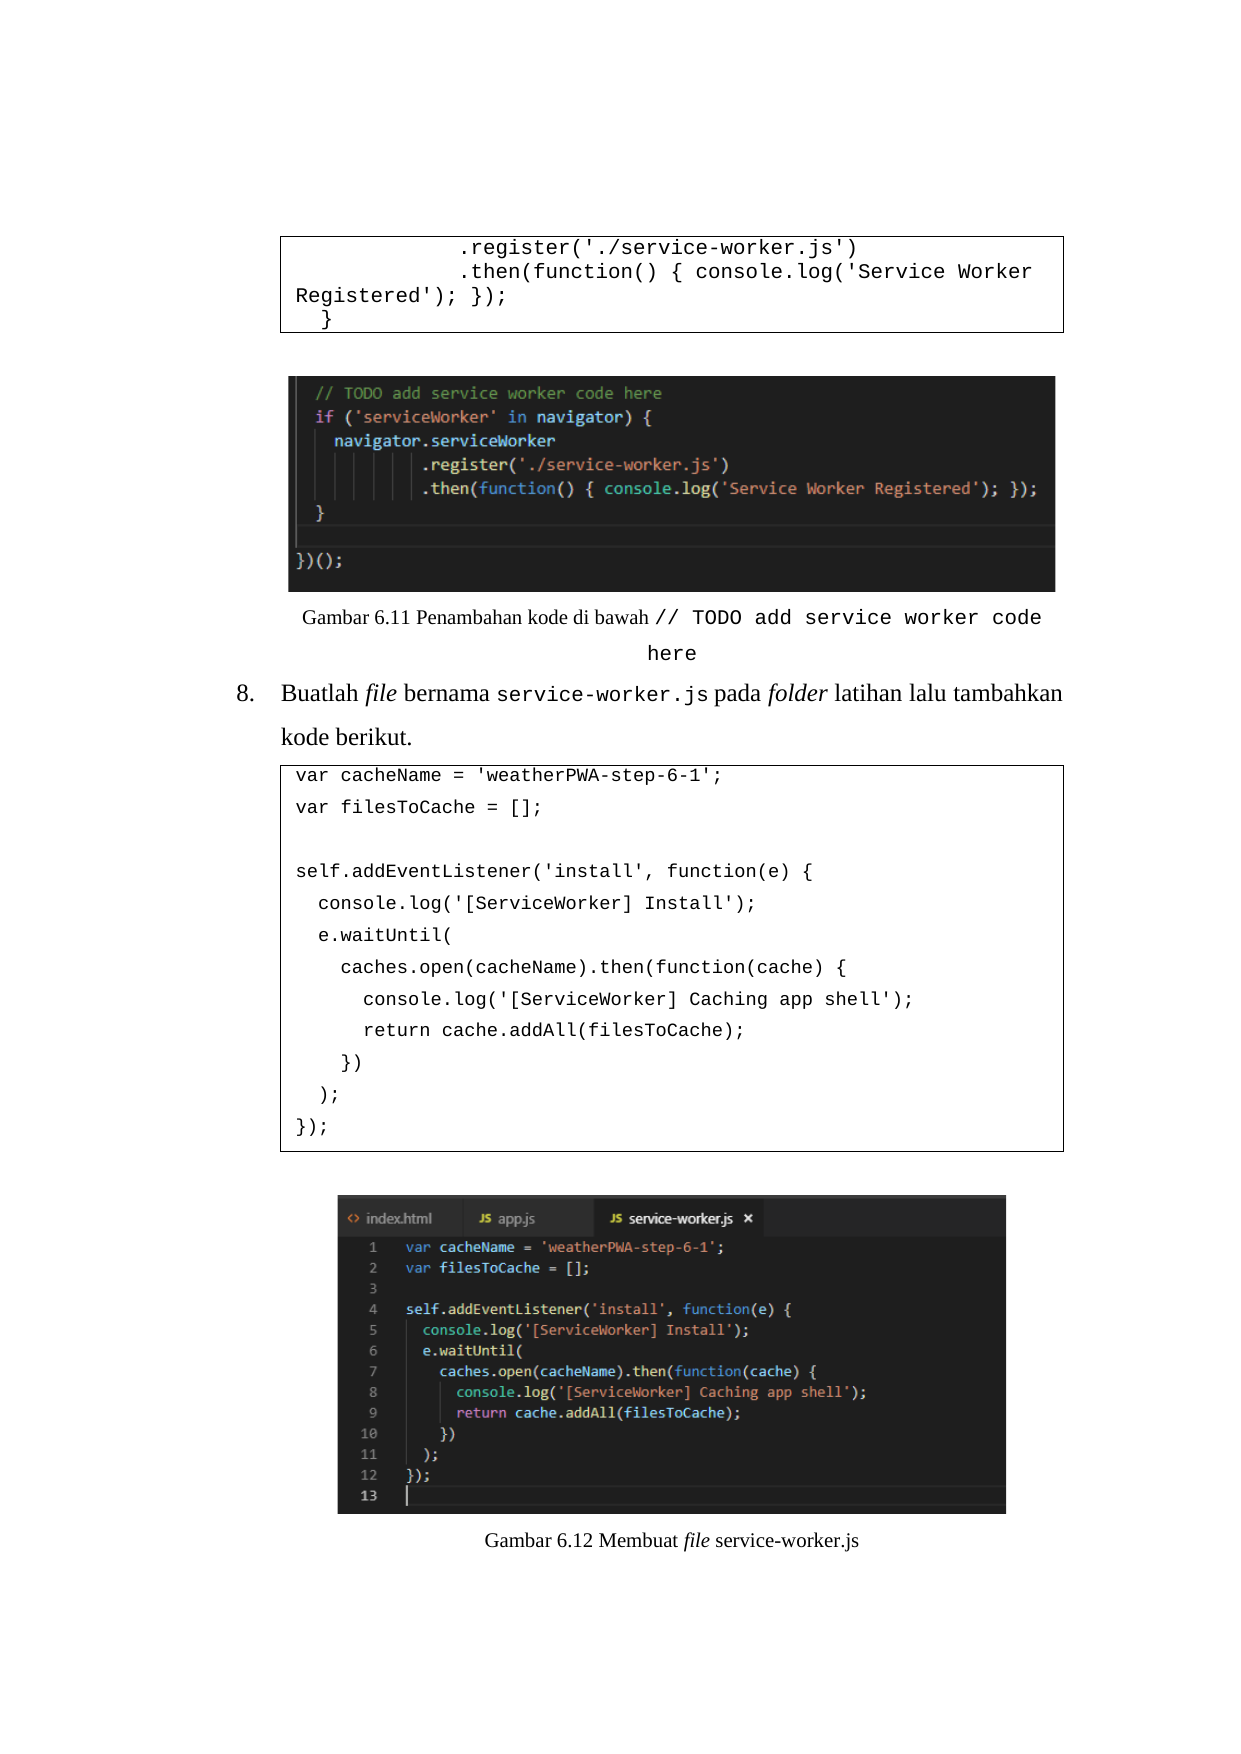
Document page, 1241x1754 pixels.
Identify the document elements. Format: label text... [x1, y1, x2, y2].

picture [337, 1195, 1007, 1514]
picture [288, 376, 1056, 592]
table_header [281, 237, 1063, 332]
list Gambar 6.12 Membuat file service-worker.js [281, 1528, 1063, 1552]
table_header var cacheName = 'weatherPWA-step-6-1'; var filesToCache = []; self.addEventListener('install', function(e) { console.log('[ServiceWorker] Install'); e.waitUntil( caches.open(cacheName).then(function(cache) { console.log('[ServiceWorker] Caching app shell'); return cache.addAll(filesToCache); }) ); }); [281, 766, 1063, 1151]
text Gambar 6.11 Penambahan kode di bawah // TODO add service worker code here [281, 605, 1063, 666]
list Buatlah file bernama service-worker.js pada folder latihan lalu tambahkan kode berikut. [236, 678, 1063, 751]
